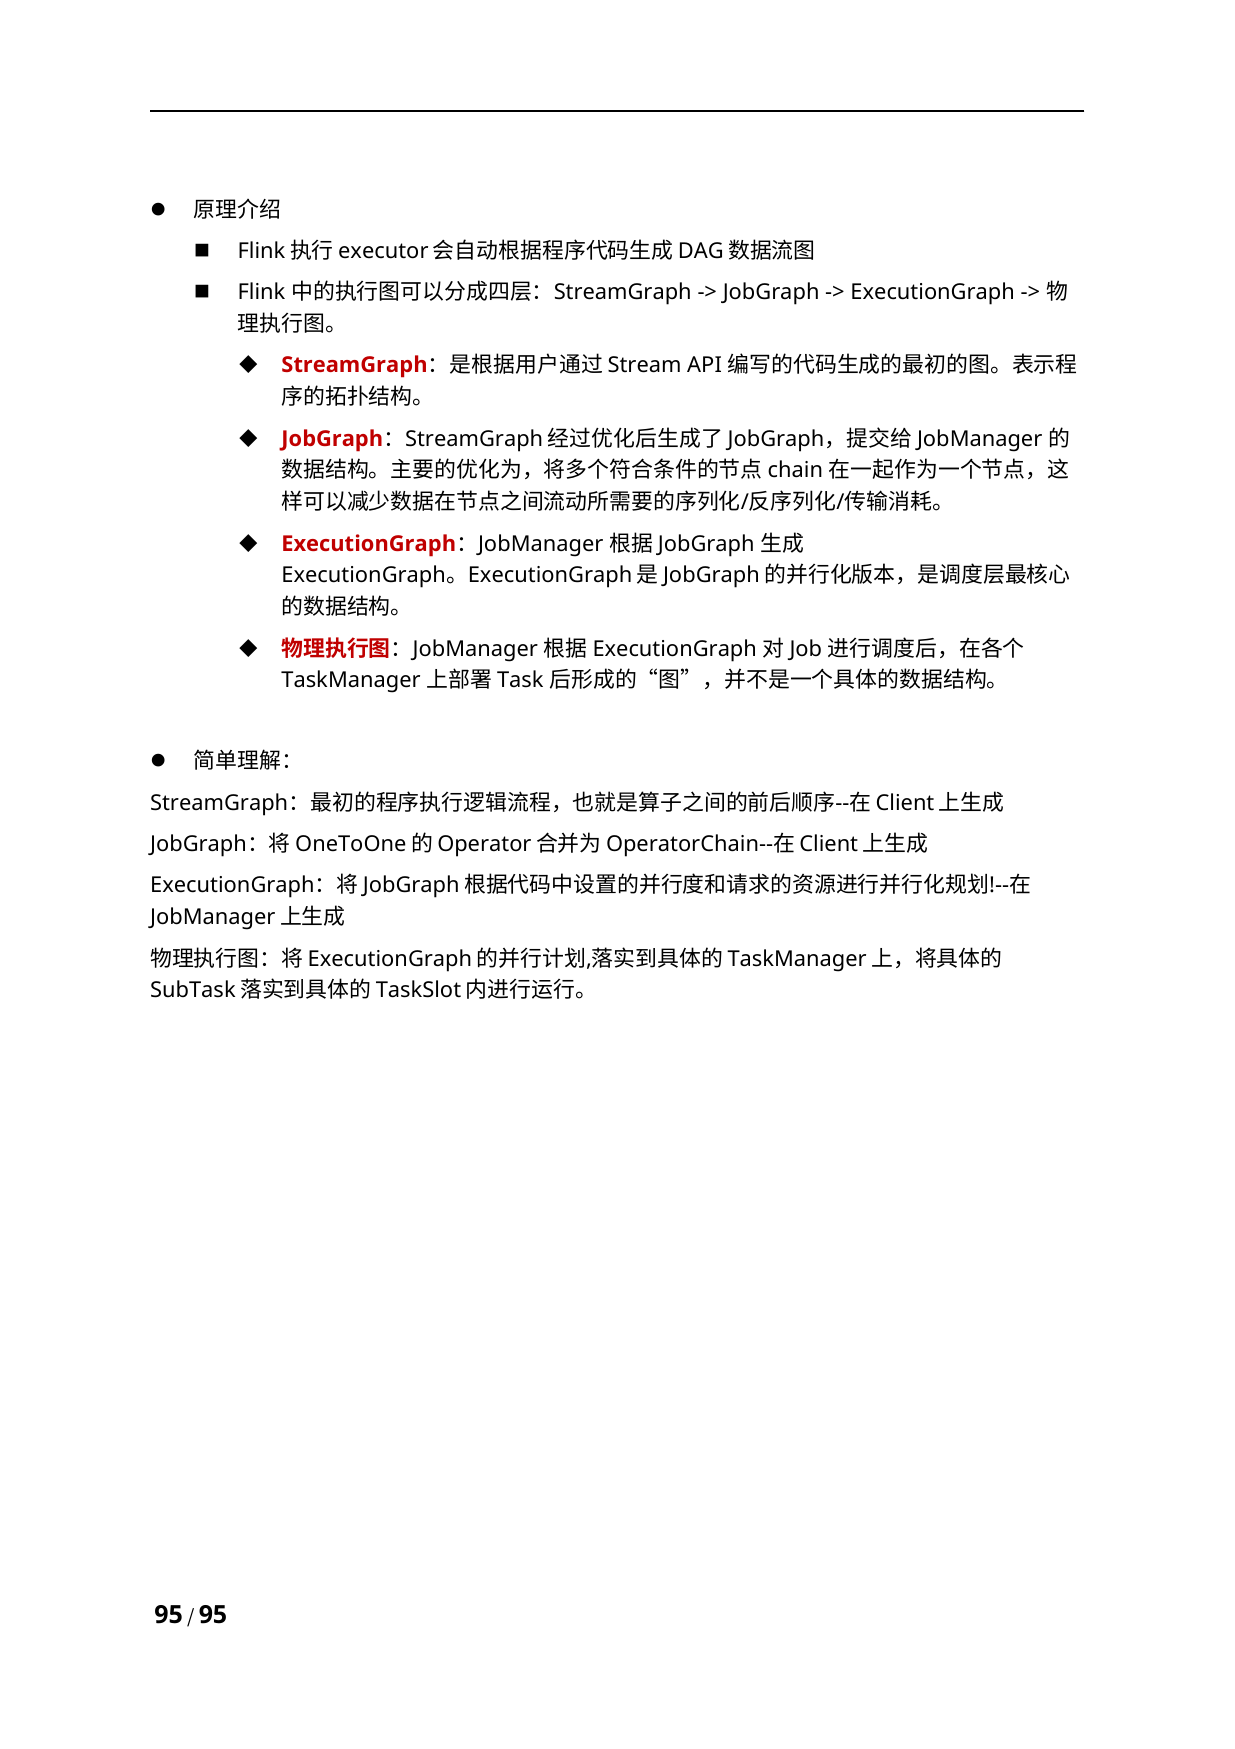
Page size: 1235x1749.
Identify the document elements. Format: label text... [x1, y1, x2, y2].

list 物理执行图：JobManager 根据 ExecutionGraph 对 Job 进行调度后，在各个TaskManager 上部署 Task 后形成的“图”，并不是一个具体的数据结构。 [237, 631, 1084, 694]
text ExecutionGraph：将JobGraph根据代码中设置的并行度和请求的资源进行并行化规划!--在JobManager上生成 [150, 867, 1084, 931]
list ExecutionGraph：JobManager 根据 JobGraph 生成ExecutionGraph。ExecutionGraph是JobGraph的并行化版本，是调度层最核心的数据结构。 [237, 526, 1084, 621]
list Flink执行executor会自动根据程序代码生成DAG数据流图 [194, 233, 1084, 265]
list JobGraph：StreamGraph经过优化后生成了 JobGraph，提交给 JobManager 的数据结构。主要的优化为，将多个符合条件的节点 chain 在一起作为一个节点，这样可以减少数据在节点之间流动所需要的序列化/反序列化/传输消耗。 [237, 421, 1084, 516]
text 物理执行图：将ExecutionGraph的并行计划,落实到具体的TaskManager上，将具体的SubTask落实到具体的TaskSlot内进行运行。 [150, 941, 1084, 1004]
text StreamGraph：最初的程序执行逻辑流程，也就是算子之间的前后顺序--在Client上生成 [150, 784, 1084, 816]
text JobGraph：将OneToOne的Operator合并为OperatorChain--在Client上生成 [150, 826, 1084, 858]
list 简单理解： [150, 743, 1084, 775]
list Flink 中的执行图可以分成四层：StreamGraph -> JobGraph -> ExecutionGraph -> 物理执行图。 [194, 274, 1084, 338]
list 原理介绍 [150, 192, 1084, 223]
list StreamGraph：是根据用户通过 Stream API 编写的代码生成的最初的图。表示程序的拓扑结构。 [237, 347, 1084, 411]
